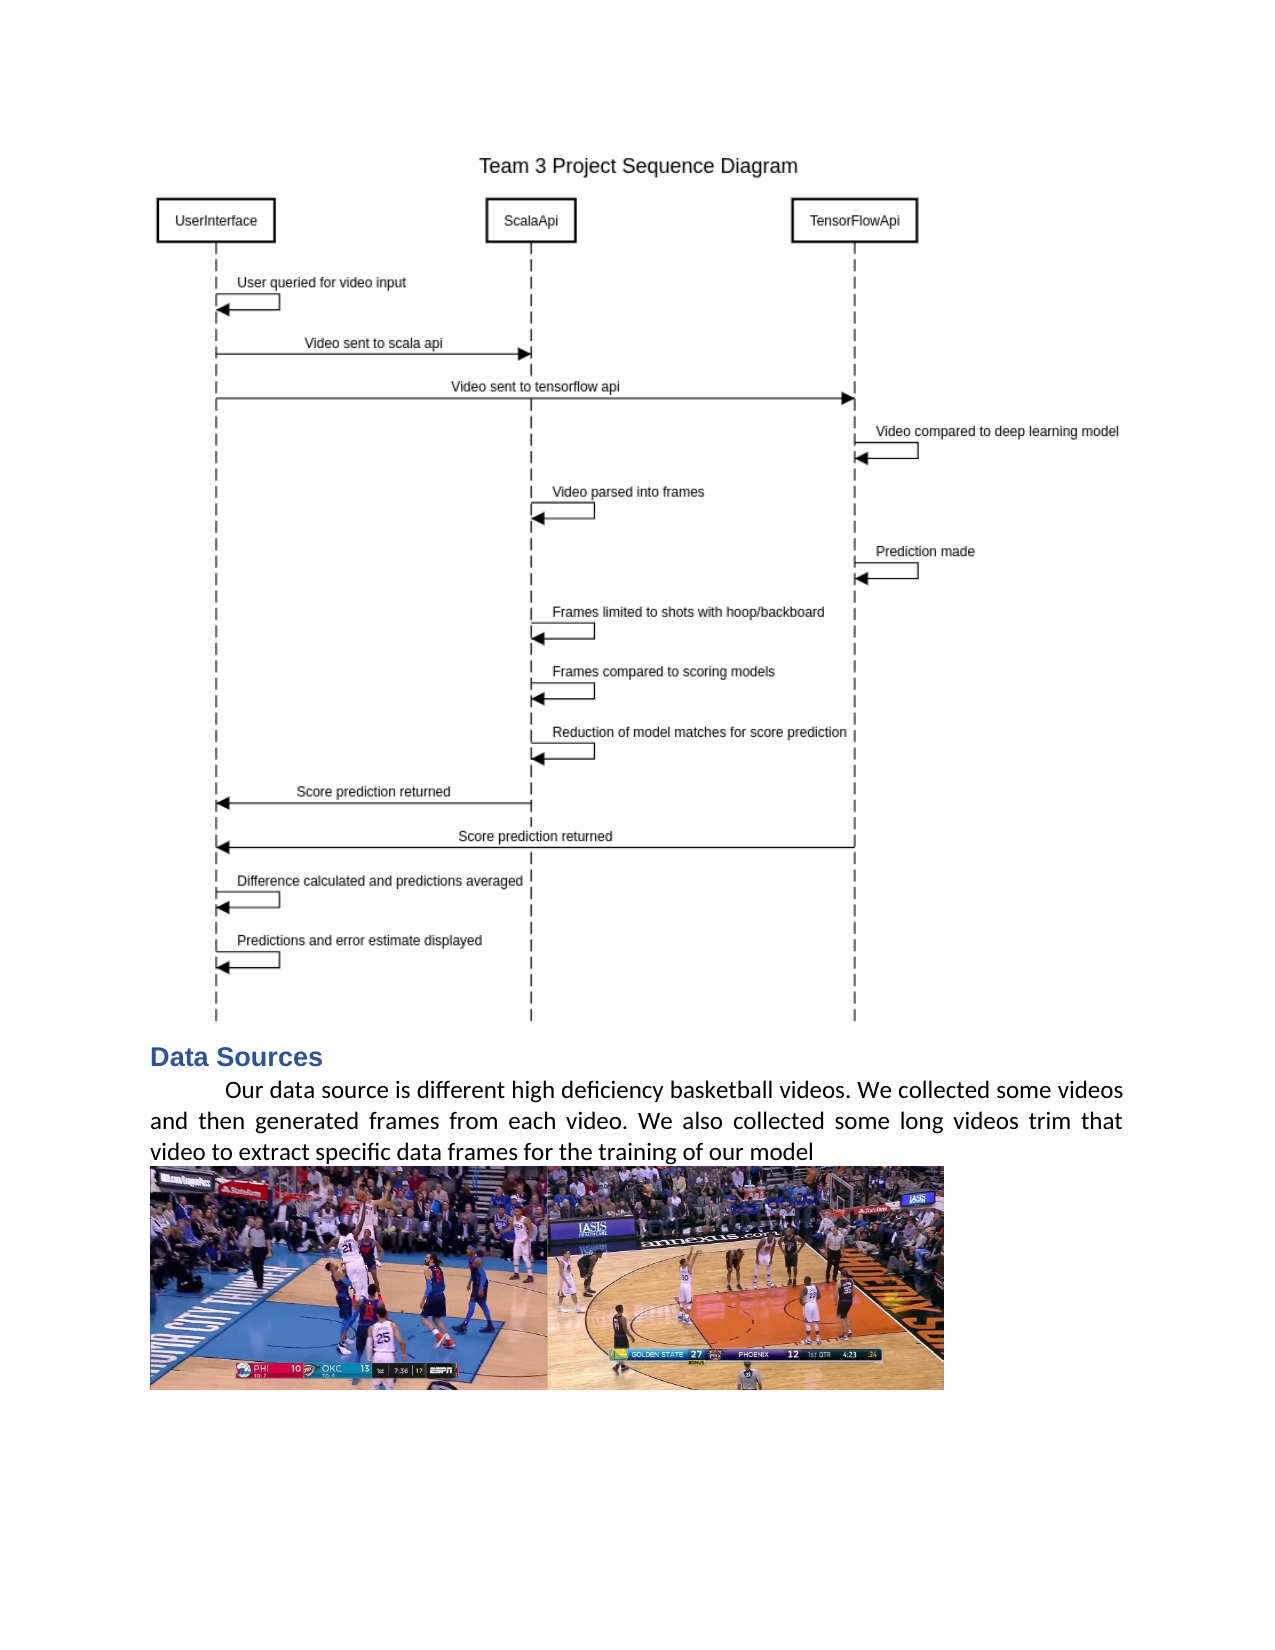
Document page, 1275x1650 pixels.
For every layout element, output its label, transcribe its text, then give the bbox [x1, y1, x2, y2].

text Our data source is different high deficiency basketball videos. We collected some videos and then generated frames from each video. We also collected some long videos trim that video to extract specific data frames for the training of our model [150, 1075, 1125, 1166]
picture [150, 1166, 944, 1390]
picture [150, 150, 1125, 1022]
subtitle Data Sources [150, 1041, 1125, 1072]
